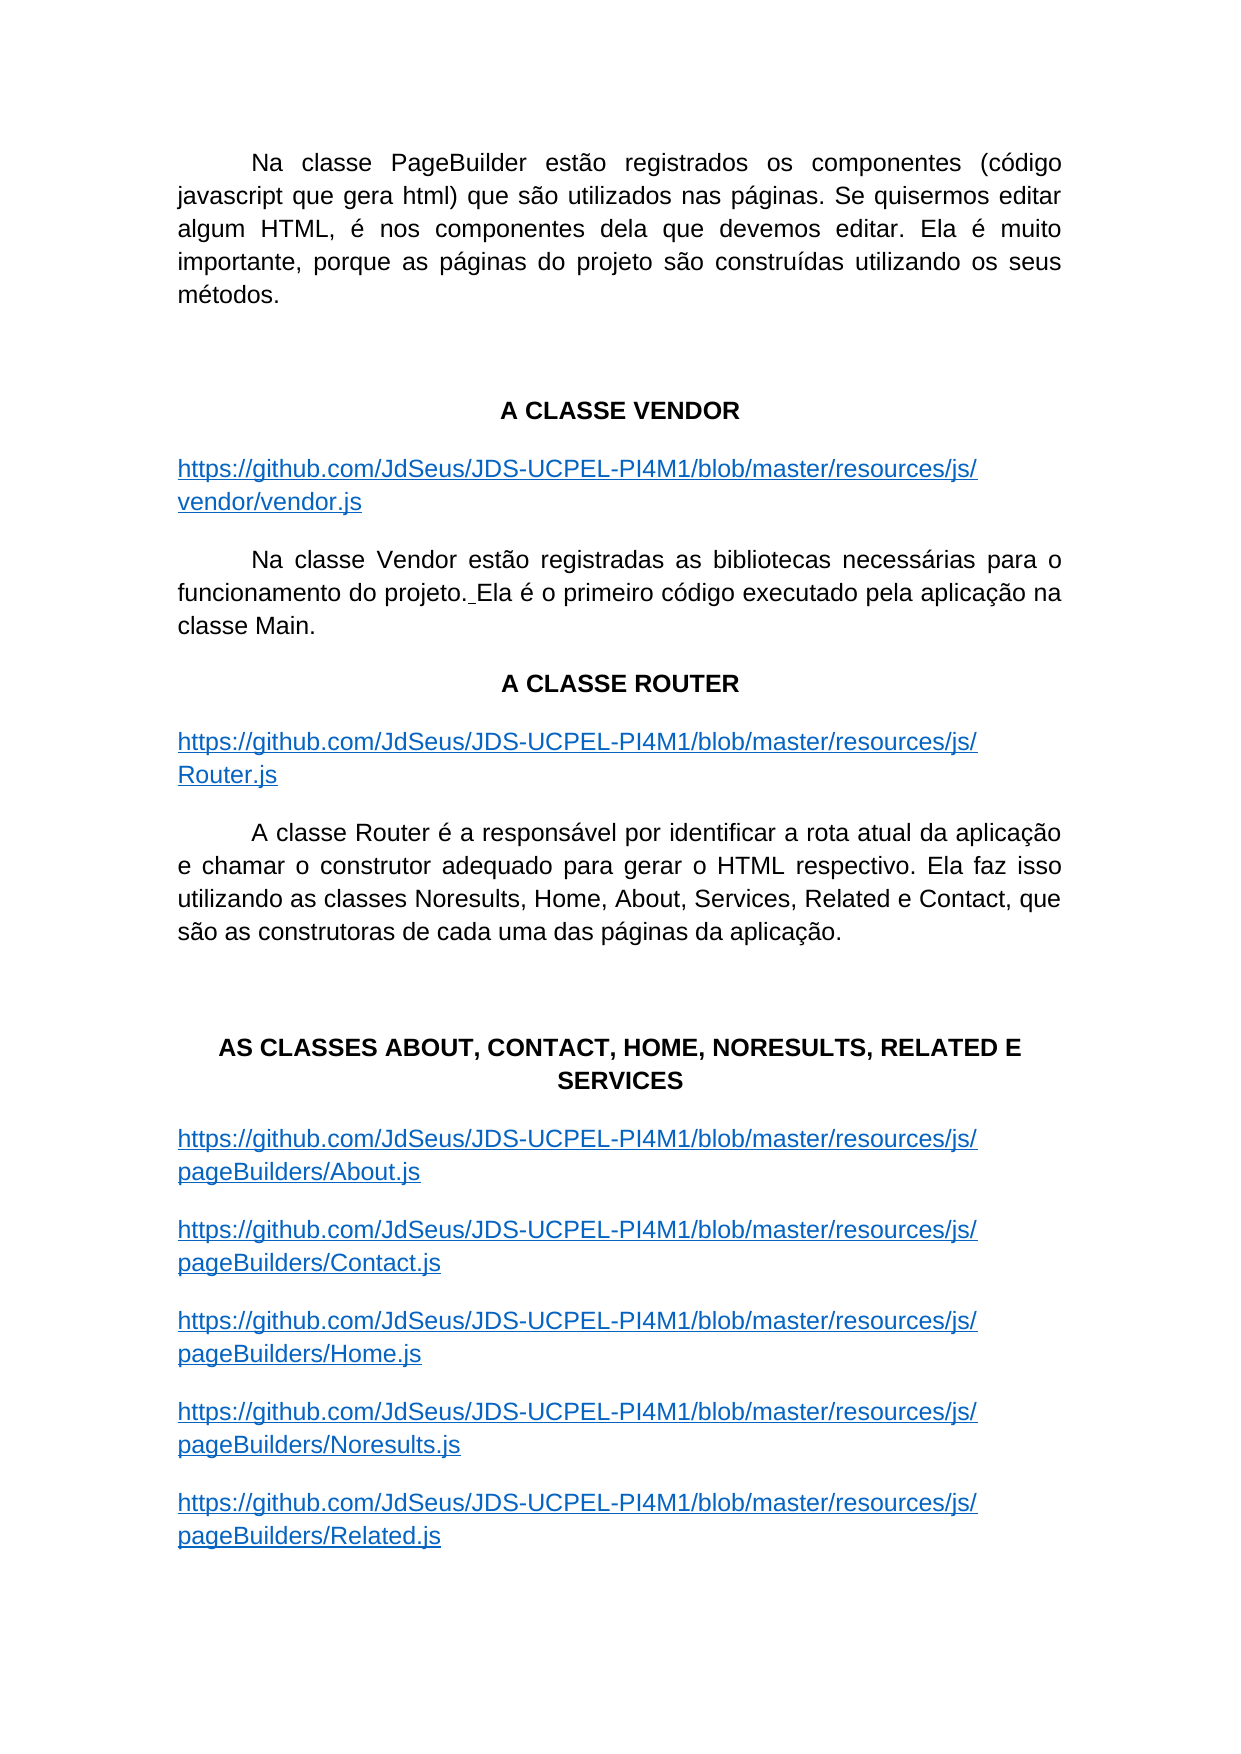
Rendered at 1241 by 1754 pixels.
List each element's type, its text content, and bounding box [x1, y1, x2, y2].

text https://github.com/JdSeus/JDS-UCPEL-PI4M1/blob/master/resources/js/Router.js [177, 727, 1063, 789]
text https://github.com/JdSeus/JDS-UCPEL-PI4M1/blob/master/resources/js/pageBuilders/Related.js [177, 1488, 1063, 1550]
text https://github.com/JdSeus/JDS-UCPEL-PI4M1/blob/master/resources/js/vendor/vendor.js [177, 454, 1063, 516]
text AS CLASSES ABOUT, CONTACT, HOME, NORESULTS, RELATED E SERVICES [177, 1033, 1063, 1095]
text https://github.com/JdSeus/JDS-UCPEL-PI4M1/blob/master/resources/js/pageBuilders/Contact.js [177, 1215, 1063, 1277]
text https://github.com/JdSeus/JDS-UCPEL-PI4M1/blob/master/resources/js/pageBuilders/About.js [177, 1124, 1063, 1186]
text Na classe Vendor estão registradas as bibliotecas necessárias para o funcionamento do projeto. Ela é o primeiro código executado pela aplicação na classe Main. [177, 545, 1063, 639]
text Na classe PageBuilder estão registrados os componentes (código javascript que gera html) que são utilizados nas páginas. Se quisermos editar algum HTML, é nos componentes dela que devemos editar. Ela é muito importante, porque as páginas do projeto são construídas utilizando os seus métodos. [177, 148, 1063, 308]
text A classe Router é a responsável por identificar a rota atual da aplicação e chamar o construtor adequado para gerar o HTML respectivo. Ela faz isso utilizando as classes Noresults, Home, About, Services, Related e Contact, que são as construtoras de cada uma das páginas da aplicação. [177, 818, 1063, 946]
text https://github.com/JdSeus/JDS-UCPEL-PI4M1/blob/master/resources/js/pageBuilders/Home.js [177, 1306, 1063, 1368]
text https://github.com/JdSeus/JDS-UCPEL-PI4M1/blob/master/resources/js/pageBuilders/Noresults.js [177, 1397, 1063, 1459]
text A CLASSE ROUTER [177, 669, 1063, 698]
text A CLASSE VENDOR [177, 396, 1063, 424]
